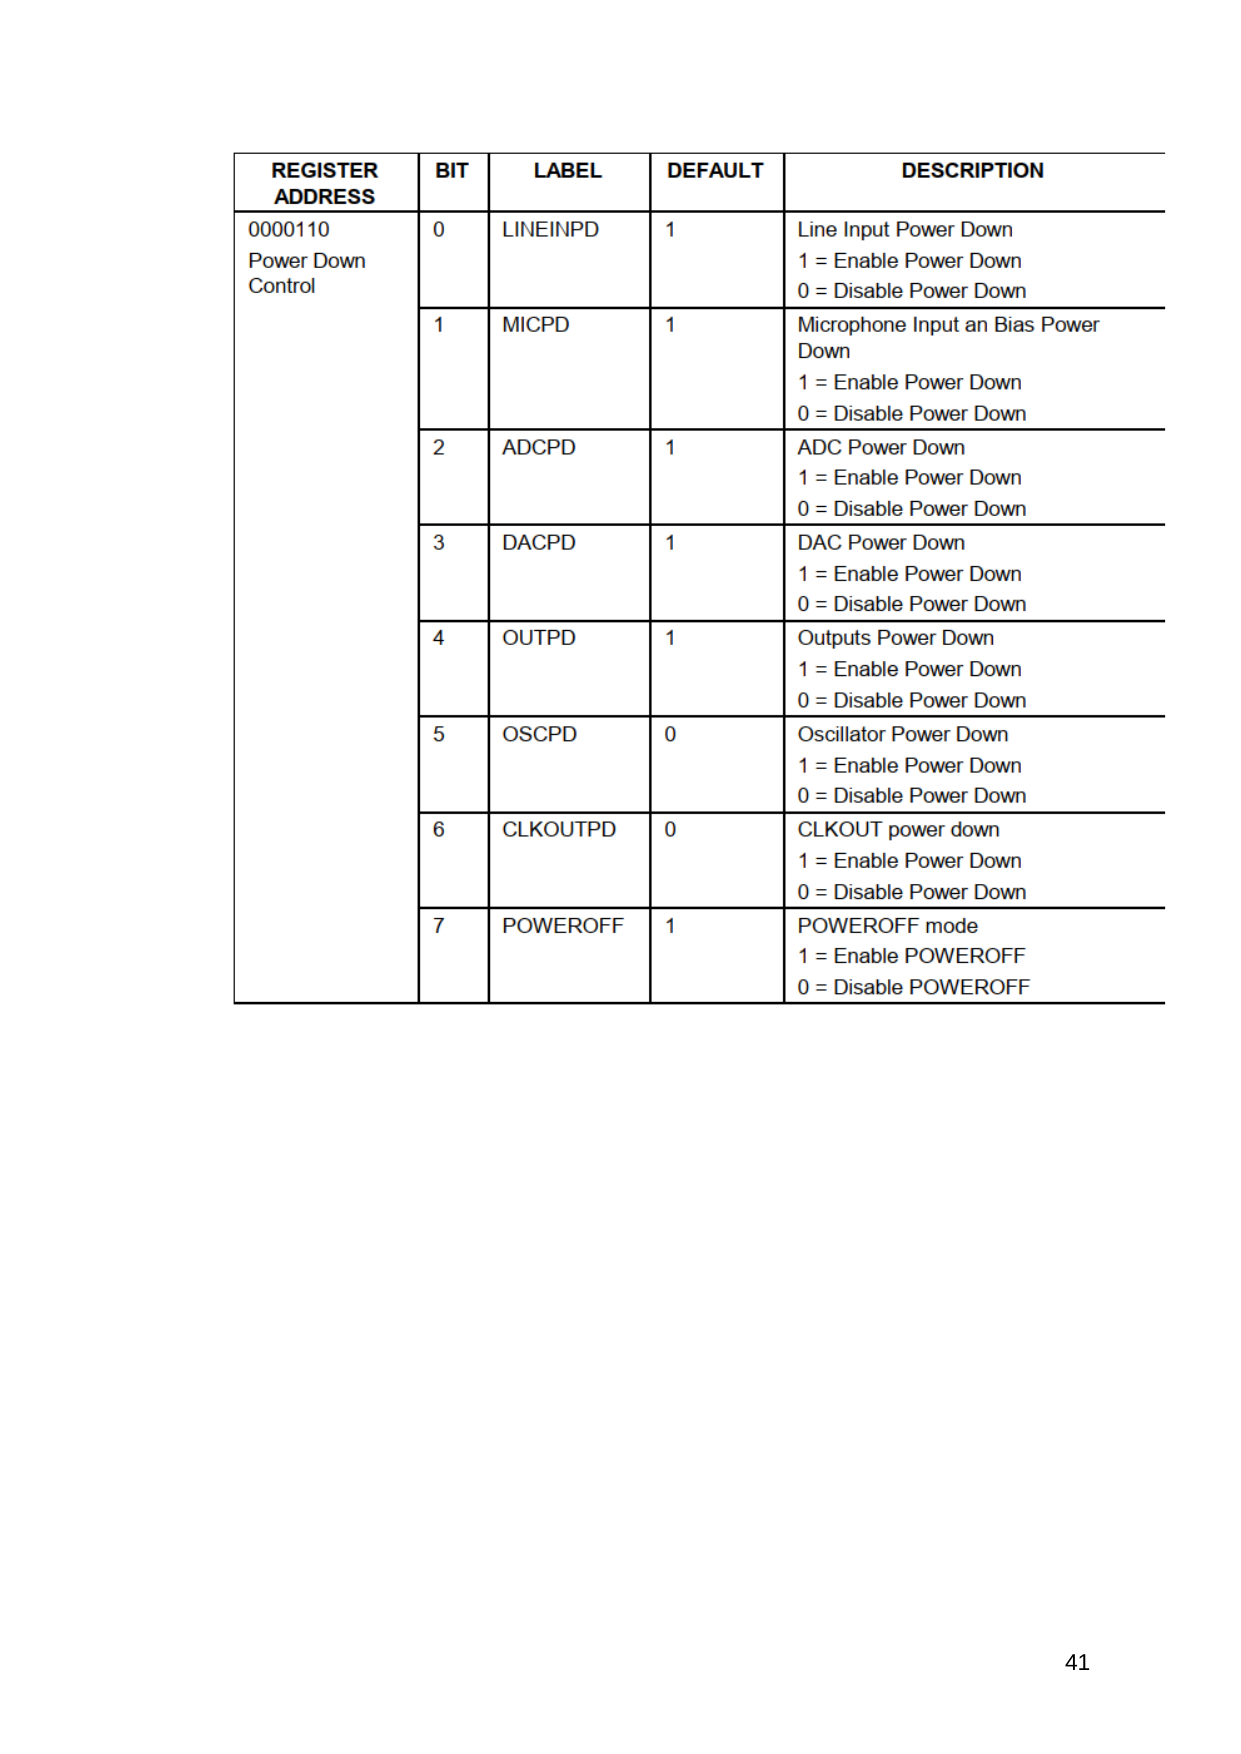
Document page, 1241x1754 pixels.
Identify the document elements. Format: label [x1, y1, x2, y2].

picture [225, 150, 1166, 1007]
